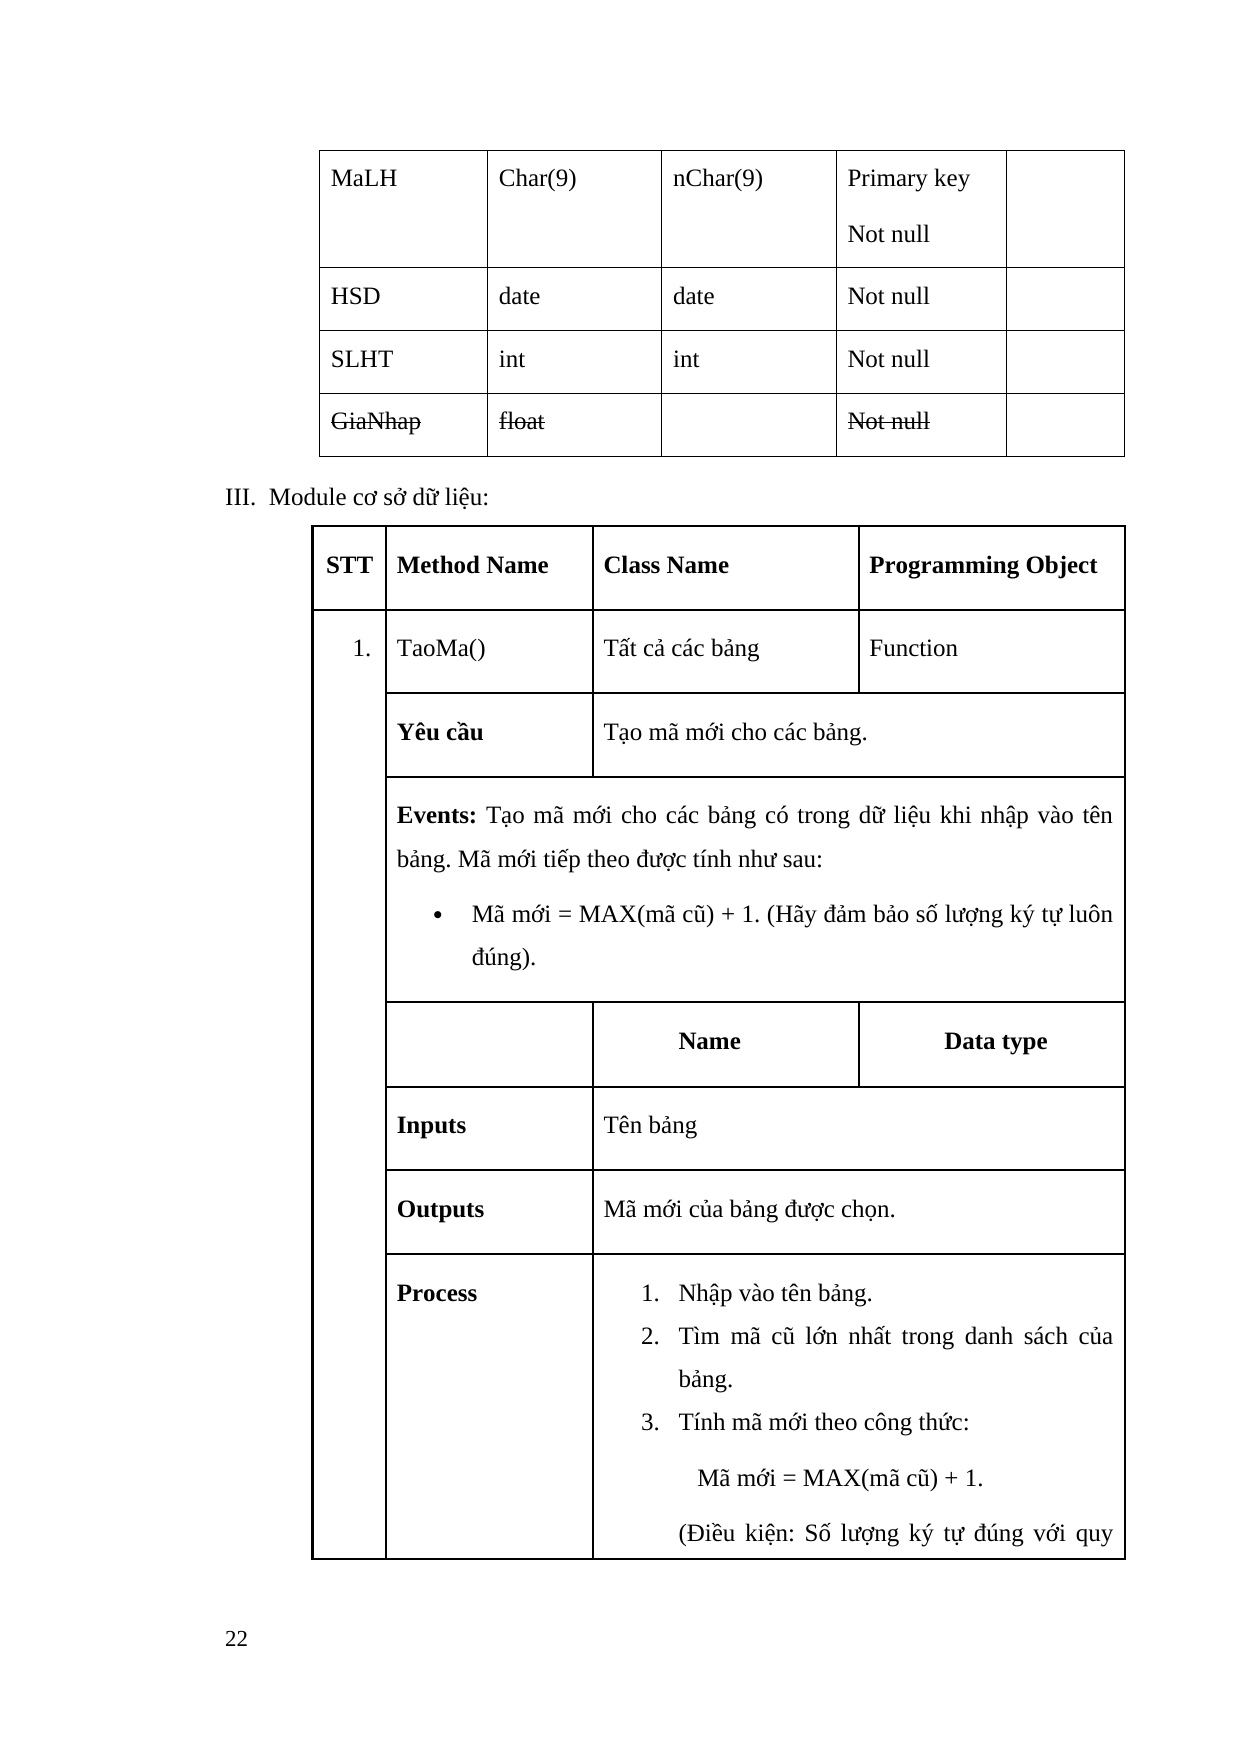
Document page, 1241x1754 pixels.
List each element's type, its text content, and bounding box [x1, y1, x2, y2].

table_cell [387, 1003, 592, 1086]
table_cell float [488, 394, 661, 456]
table_cell Tên bảng [594, 1088, 1124, 1169]
table_cell TaoMa() [387, 611, 592, 692]
table_cell MaLH [320, 151, 487, 267]
table_header STT [314, 527, 385, 608]
table_cell date [488, 268, 661, 330]
table_cell nChar(9) [662, 151, 836, 267]
table_header Class Name [594, 527, 858, 608]
table_cell [314, 611, 385, 1557]
table_cell Function [860, 611, 1124, 692]
table_cell Not null [837, 394, 1006, 456]
table_cell Not null [837, 331, 1006, 393]
table_cell Inputs [387, 1088, 592, 1169]
table_cell [1007, 331, 1124, 393]
subtitle Module cơ sở dữ liệu: [225, 482, 1090, 511]
table_cell [1007, 268, 1124, 330]
table_cell Tạo mã mới cho các bảng. [594, 694, 1124, 776]
table_cell Events: Tạo mã mới cho các bảng có trong dữ liệu khi nhập vào tên bảng. Mã mới tiếp theo được tính như sau: Mã mới = MAX(mã cũ) + 1. (Hãy đảm bảo số lượng ký tự luôn đúng). [387, 778, 1124, 1001]
table_cell Outputs [387, 1171, 592, 1253]
table_cell int [662, 331, 836, 393]
table_cell int [488, 331, 661, 393]
table_cell Tất cả các bảng [594, 611, 858, 692]
table_cell Process [387, 1255, 592, 1557]
table_cell [662, 394, 836, 456]
table_cell GiaNhap [320, 394, 487, 456]
table_cell Yêu cầu [387, 694, 592, 776]
table_cell HSD [320, 268, 487, 330]
table_cell SLHT [320, 331, 487, 393]
table_cell [1007, 151, 1124, 267]
table_cell Primary key Not null [837, 151, 1006, 267]
table_cell Mã mới của bảng được chọn. [594, 1171, 1124, 1253]
table_header Method Name [387, 527, 592, 608]
table_cell [1007, 394, 1124, 456]
table_cell Data type [860, 1003, 1124, 1086]
table_cell Not null [837, 268, 1006, 330]
table_cell date [662, 268, 836, 330]
table_cell Char(9) [488, 151, 661, 267]
table_header Programming Object [860, 527, 1124, 608]
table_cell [594, 1255, 1124, 1557]
table_cell Name [594, 1003, 858, 1086]
